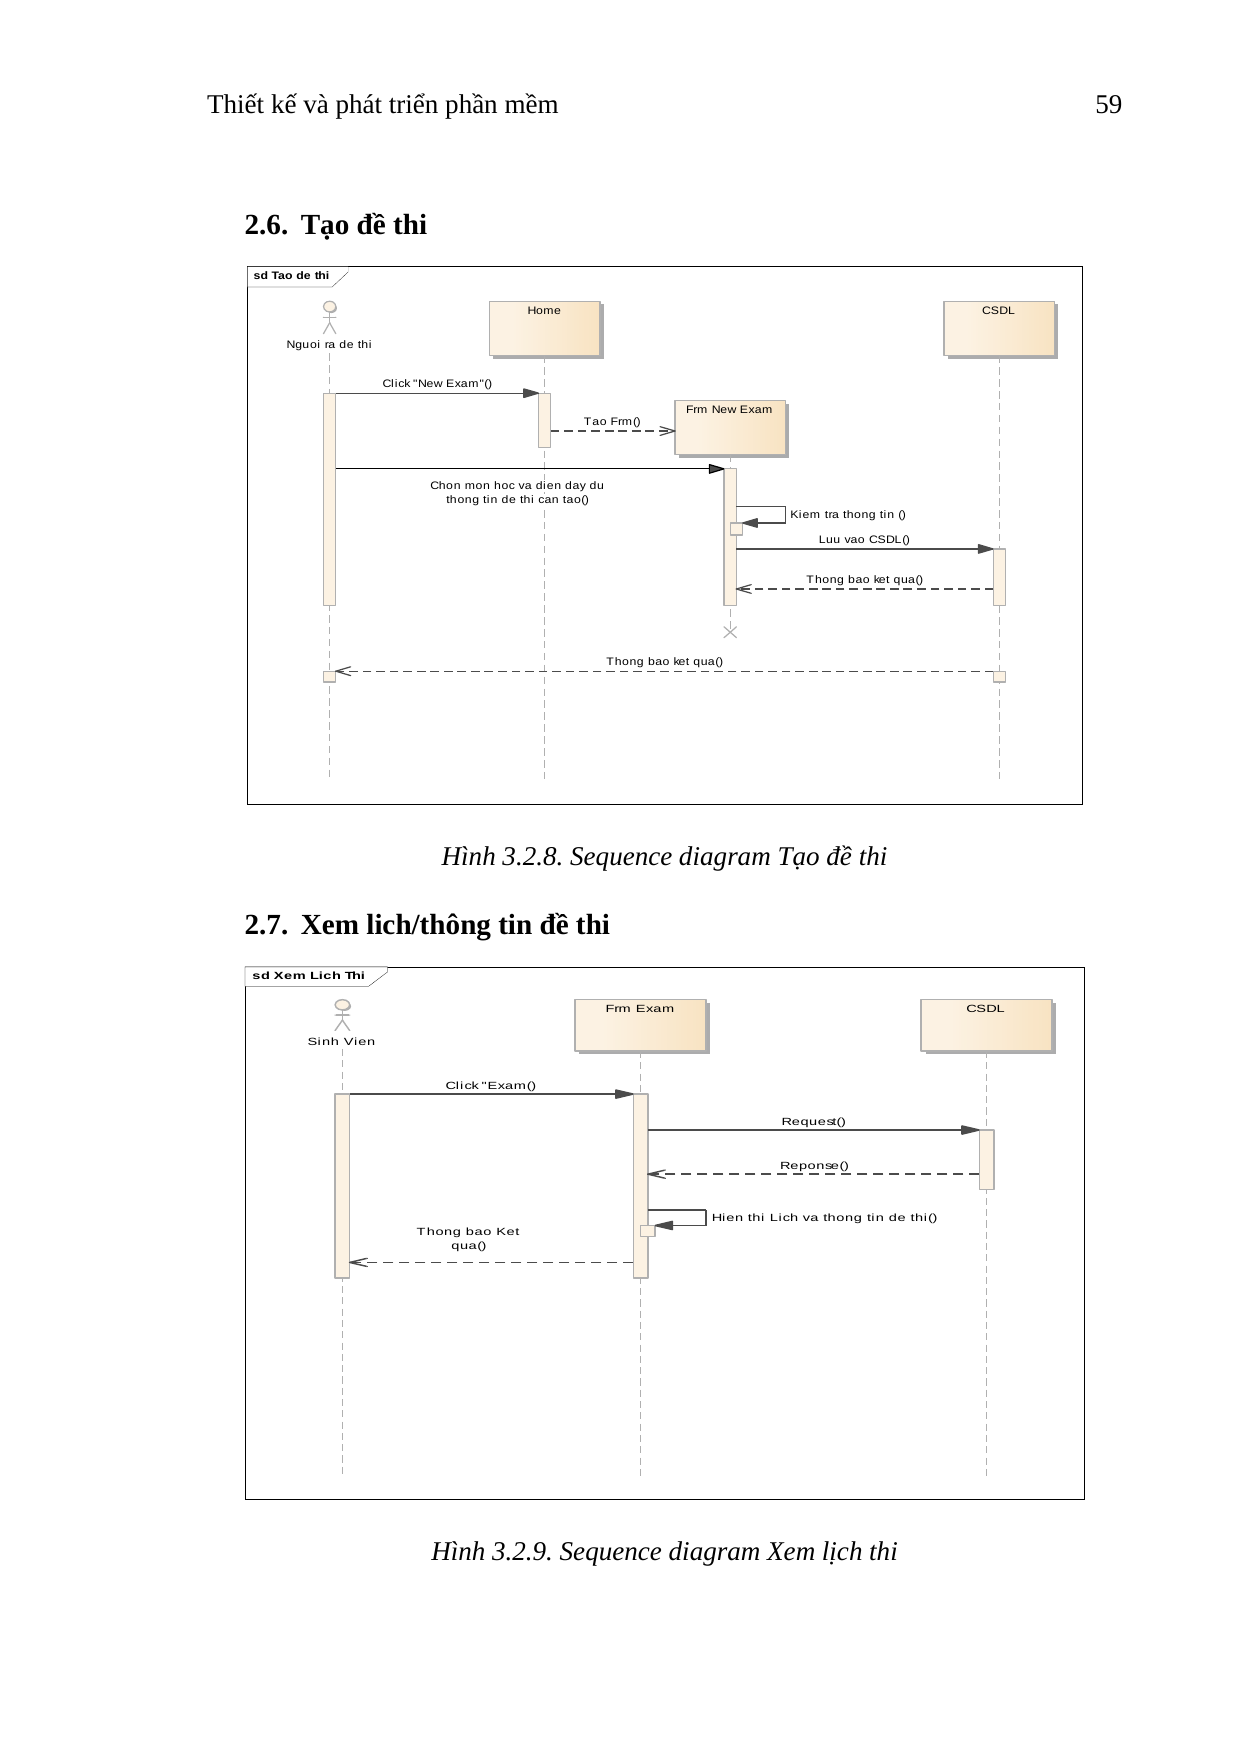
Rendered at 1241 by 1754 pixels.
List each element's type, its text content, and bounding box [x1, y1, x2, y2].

subtitle Xem lich/thông tin đề thi [244, 907, 1122, 941]
text Hình 3.2.9. Sequence diagram Xem lịch thi [207, 1535, 1122, 1566]
text Hình 3.2.8. Sequence diagram Tạo đề thi [207, 840, 1122, 871]
subtitle Tạo đề thi [244, 207, 1122, 240]
